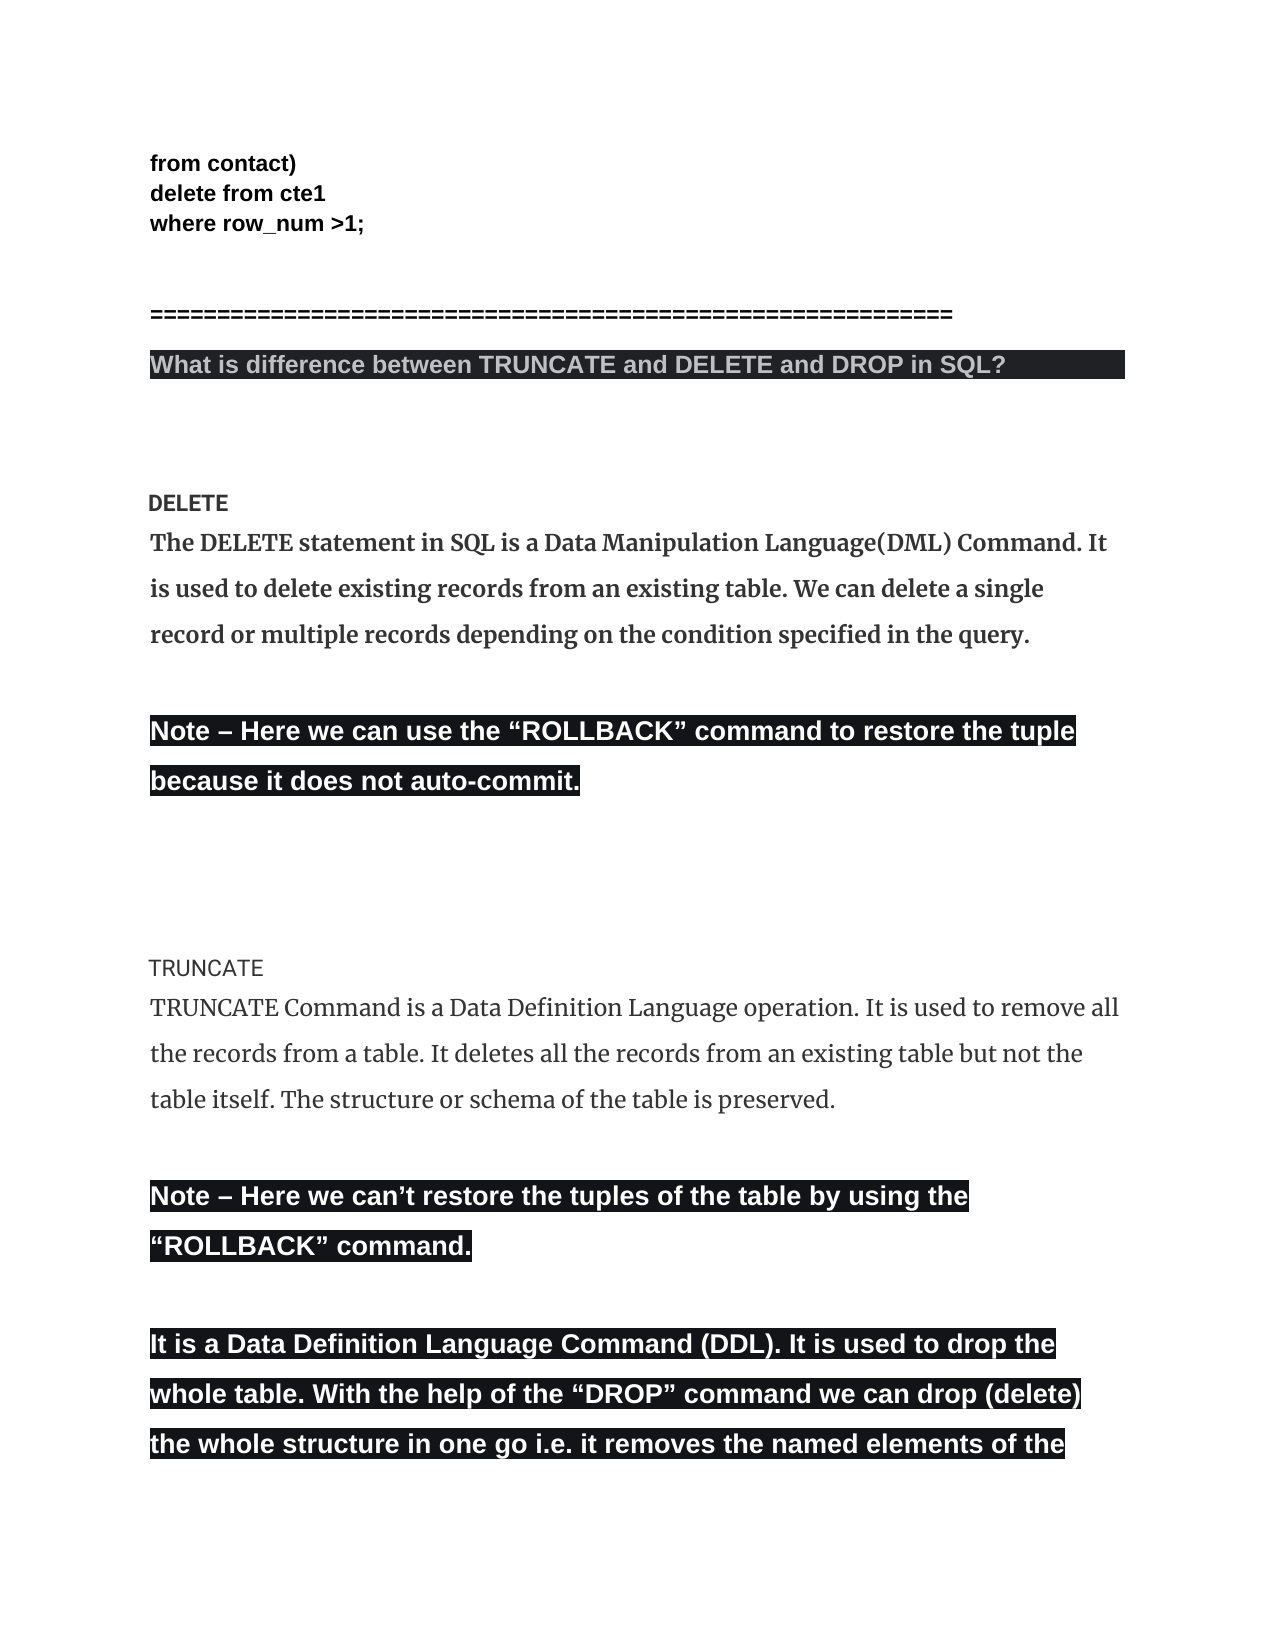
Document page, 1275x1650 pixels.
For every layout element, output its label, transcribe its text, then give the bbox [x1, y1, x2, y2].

text where row_num >1; [150, 210, 1125, 237]
text Note – Here we can use the “ROLLBACK” command to restore the tuple because it does not auto-commit. [150, 715, 1125, 796]
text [150, 1328, 1125, 1459]
text delete from cte1 [150, 180, 1125, 207]
text TRUNCATE Command is a Data Definition Language operation. It is used to remove all the records from a table. It deletes all the records from an existing table but not the table itself. The structure or schema of the table is preserved. [150, 994, 1125, 1115]
subtitle DELETE [148, 490, 1125, 517]
text Note – Here we can’t restore the tuples of the table by using the “ROLLBACK” command. [150, 1180, 1125, 1262]
text The DELETE statement in SQL is a Data Manipulation Language(DML) Command. It is used to delete existing records from an existing table. We can delete a single record or multiple records depending on the condition specified in the query. [150, 529, 1125, 650]
text from contact) [150, 150, 1125, 176]
text ============================================================ [150, 301, 1125, 327]
subtitle TRUNCATE [148, 956, 1125, 982]
text What is difference between TRUNCATE and DELETE and DROP in SQL? [150, 350, 1125, 379]
